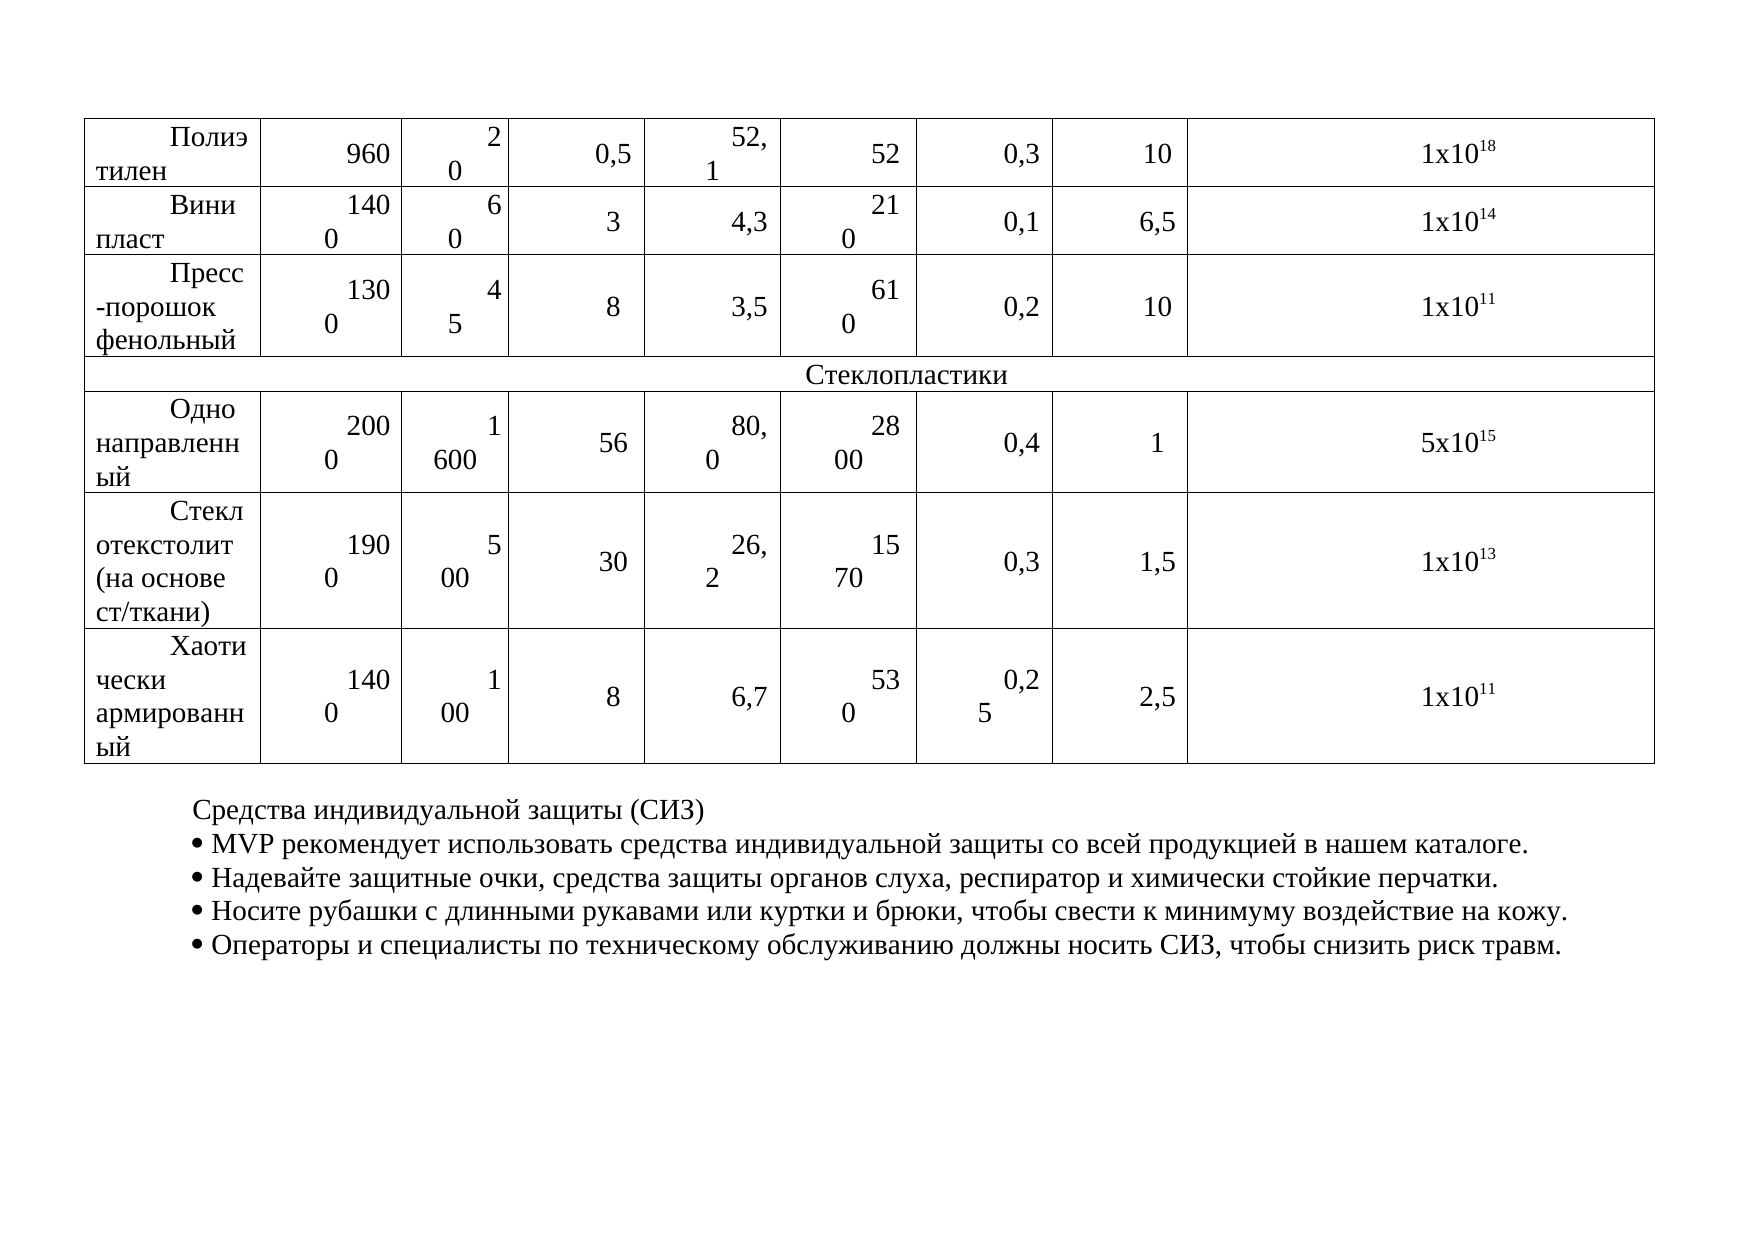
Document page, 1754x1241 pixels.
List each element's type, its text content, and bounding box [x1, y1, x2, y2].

table_cell 610 [781, 255, 916, 356]
table_cell 1600 [402, 392, 508, 492]
table_cell 1570 [781, 493, 916, 627]
text Операторы и специалисты по техническому обслуживанию должны носить СИЗ, чтобы снизить риск травм. [118, 927, 1636, 961]
table_cell Стеклотекстолит (на основе ст/ткани) [85, 493, 260, 627]
table_cell 1х1013 [1188, 493, 1654, 627]
table_cell Стеклопластики [85, 357, 1654, 391]
table_cell 10 [1053, 255, 1187, 356]
table_cell 1 [1053, 392, 1187, 492]
table_cell 0,5 [509, 119, 644, 186]
table_cell 3,5 [645, 255, 780, 356]
table_cell 1400 [261, 629, 401, 763]
text Носите рубашки с длинными рукавами или куртки и брюки, чтобы свести к минимуму воздействие на кожу. [118, 893, 1636, 927]
table_cell Полиэтилен [85, 119, 260, 186]
table_cell 0,3 [917, 493, 1052, 627]
table_cell 210 [781, 187, 916, 254]
table_cell 6,7 [645, 629, 780, 763]
table_cell 1х1011 [1188, 629, 1654, 763]
table_cell 10 [1053, 119, 1187, 186]
table_cell 8 [509, 629, 644, 763]
table_cell 2,5 [1053, 629, 1187, 763]
table_cell 56 [509, 392, 644, 492]
table_cell 530 [781, 629, 916, 763]
table_cell 0,25 [917, 629, 1052, 763]
table_cell 0,2 [917, 255, 1052, 356]
table_cell 2800 [781, 392, 916, 492]
table_cell 45 [402, 255, 508, 356]
table_cell 1300 [261, 255, 401, 356]
text MVP рекомендует использовать средства индивидуальной защиты со всей продукцией в нашем каталоге. [118, 826, 1636, 860]
text Надевайте защитные очки, средства защиты органов слуха, респиратор и химически стойкие перчатки. [118, 860, 1636, 893]
table_cell 5х1015 [1188, 392, 1654, 492]
table_cell 960 [261, 119, 401, 186]
table_cell 60 [402, 187, 508, 254]
text Средства индивидуальной защиты (СИЗ) [118, 792, 1636, 826]
table_cell 0,4 [917, 392, 1052, 492]
table_cell 8 [509, 255, 644, 356]
table_cell Пресс-порошок фенольный [85, 255, 260, 356]
table_cell Винипласт [85, 187, 260, 254]
table_cell 52 [781, 119, 916, 186]
table_cell 1,5 [1053, 493, 1187, 627]
table_cell 52,1 [645, 119, 780, 186]
table_cell Хаотически армированный [85, 629, 260, 763]
table_cell 1400 [261, 187, 401, 254]
table_cell 30 [509, 493, 644, 627]
table_cell 500 [402, 493, 508, 627]
table_cell 20 [402, 119, 508, 186]
table_cell 1х1018 [1188, 119, 1654, 186]
table_cell 0,3 [917, 119, 1052, 186]
table_cell 80,0 [645, 392, 780, 492]
table_cell 0,1 [917, 187, 1052, 254]
table_cell 1900 [261, 493, 401, 627]
table_cell 1х1011 [1188, 255, 1654, 356]
table_cell 3 [509, 187, 644, 254]
table_cell 26,2 [645, 493, 780, 627]
table_cell 6,5 [1053, 187, 1187, 254]
table_cell 1х1014 [1188, 187, 1654, 254]
table_cell Однонаправленный [85, 392, 260, 492]
table_cell 2000 [261, 392, 401, 492]
table_cell 100 [402, 629, 508, 763]
table_cell 4,3 [645, 187, 780, 254]
